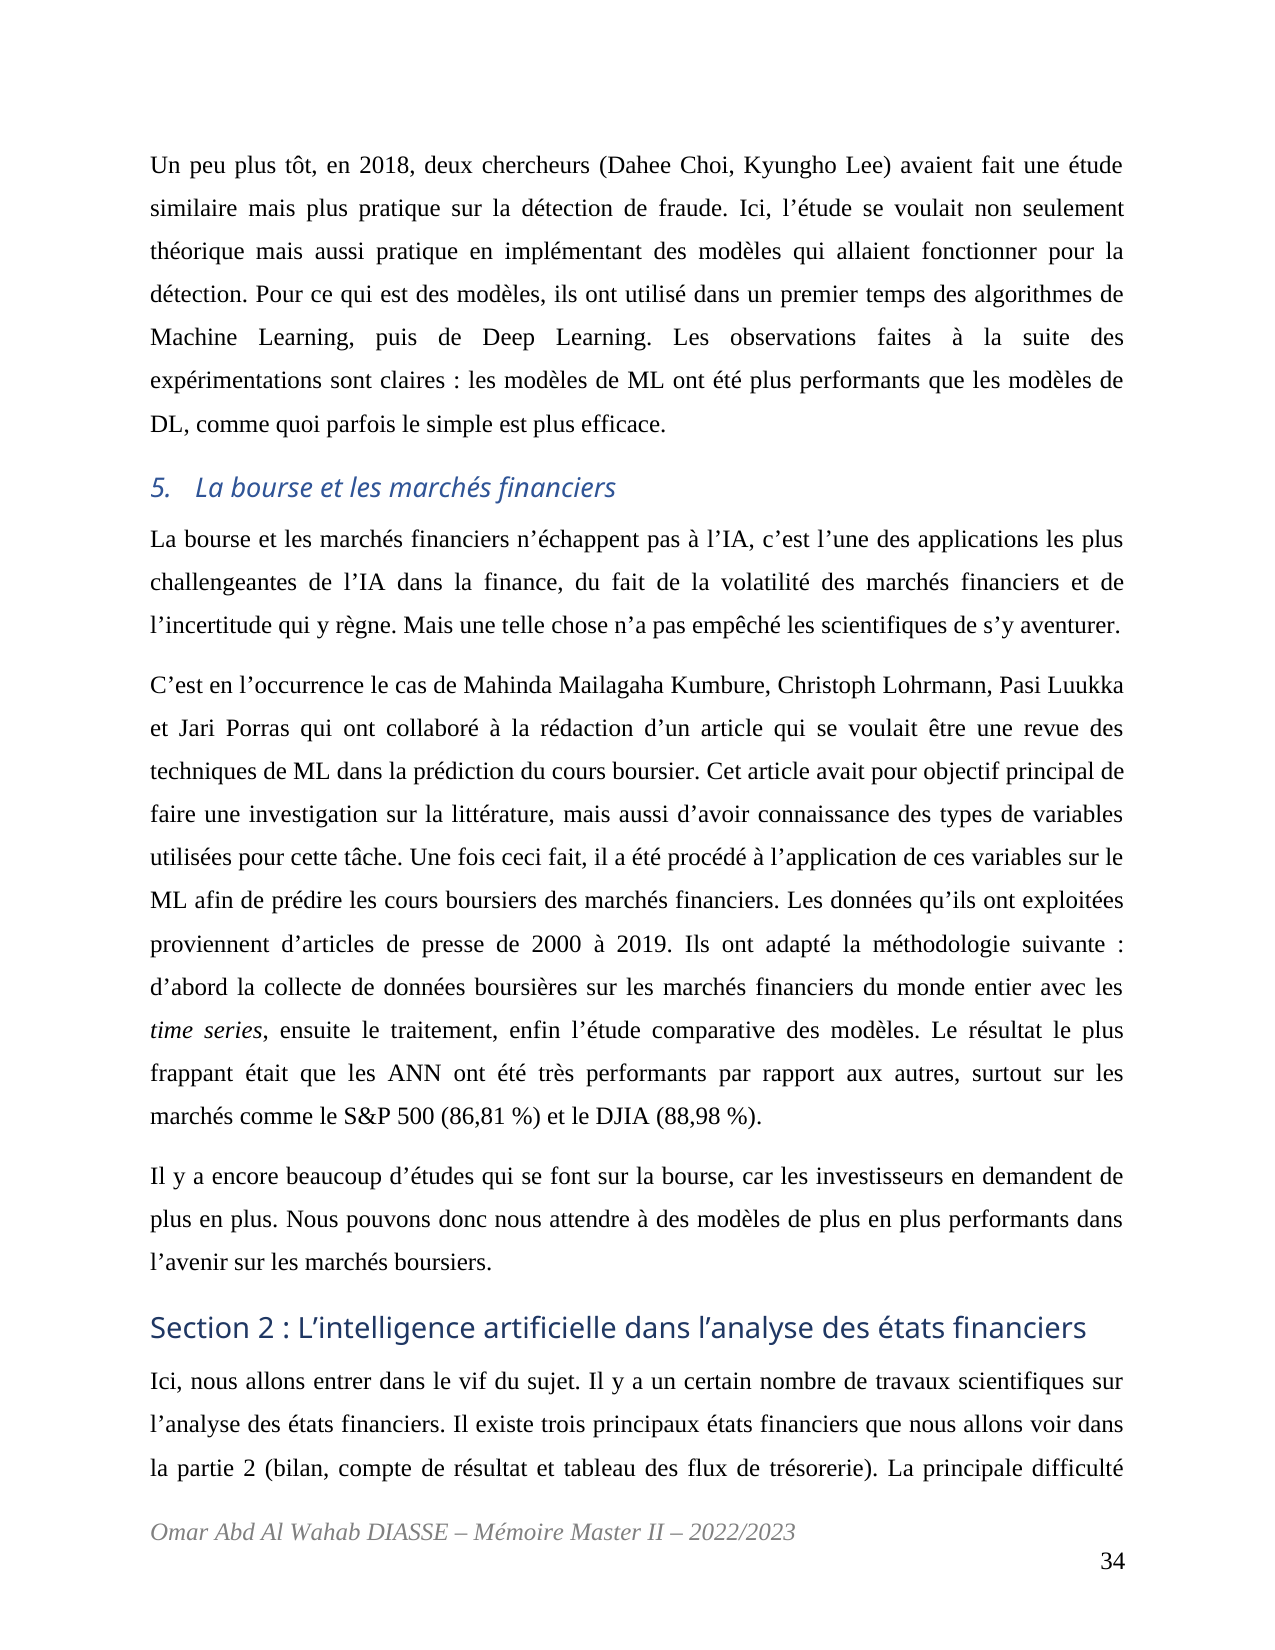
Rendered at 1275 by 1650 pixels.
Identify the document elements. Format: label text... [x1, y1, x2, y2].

subtitle La bourse et les marchés financiers [150, 468, 1125, 505]
text C’est en l’occurrence le cas de Mahinda Mailagaha Kumbure, Christoph Lohrmann, Pasi Luukka et Jari Porras qui ont collaboré à la rédaction d’un article qui se voulait être une revue des techniques de ML dans la prédiction du cours boursier. Cet article avait pour objectif principal de faire une investigation sur la littérature, mais aussi d’avoir connaissance des types de variables utilisées pour cette tâche. Une fois ceci fait, il a été procédé à l’application de ces variables sur le ML afin de prédire les cours boursiers des marchés financiers. Les données qu’ils ont exploitées proviennent d’articles de presse de 2000 à 2019. Ils ont adapté la méthodologie suivante : d’abord la collecte de données boursières sur les marchés financiers du monde entier avec les time series, ensuite le traitement, enfin l’étude comparative des modèles. Le résultat le plus frappant était que les ANN ont été très performants par rapport aux autres, surtout sur les marchés comme le S&P 500 (86,81 %) et le DJIA (88,98 %). [150, 670, 1125, 1130]
text Il y a encore beaucoup d’études qui se font sur la bourse, car les investisseurs en demandent de plus en plus. Nous pouvons donc nous attendre à des modèles de plus en plus performants dans l’avenir sur les marchés boursiers. [150, 1161, 1125, 1276]
text La bourse et les marchés financiers n’échappent pas à l’IA, c’est l’une des applications les plus challengeantes de l’IA dans la finance, du fait de la volatilité des marchés financiers et de l’incertitude qui y règne. Mais une telle chose n’a pas empêché les scientifiques de s’y aventurer. [150, 524, 1125, 639]
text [150, 1366, 1125, 1481]
text Un peu plus tôt, en 2018, deux chercheurs (Dahee Choi, Kyungho Lee) avaient fait une étude similaire mais plus pratique sur la détection de fraude. Ici, l’étude se voulait non seulement théorique mais aussi pratique en implémentant des modèles qui allaient fonctionner pour la détection. Pour ce qui est des modèles, ils ont utilisé dans un premier temps des algorithmes de Machine Learning, puis de Deep Learning. Les observations faites à la suite des expérimentations sont claires : les modèles de ML ont été plus performants que les modèles de DL, comme quoi parfois le simple est plus efficace. [150, 150, 1125, 437]
subtitle Section 2 : L’intelligence artificielle dans l’analyse des états financiers [150, 1307, 1125, 1347]
